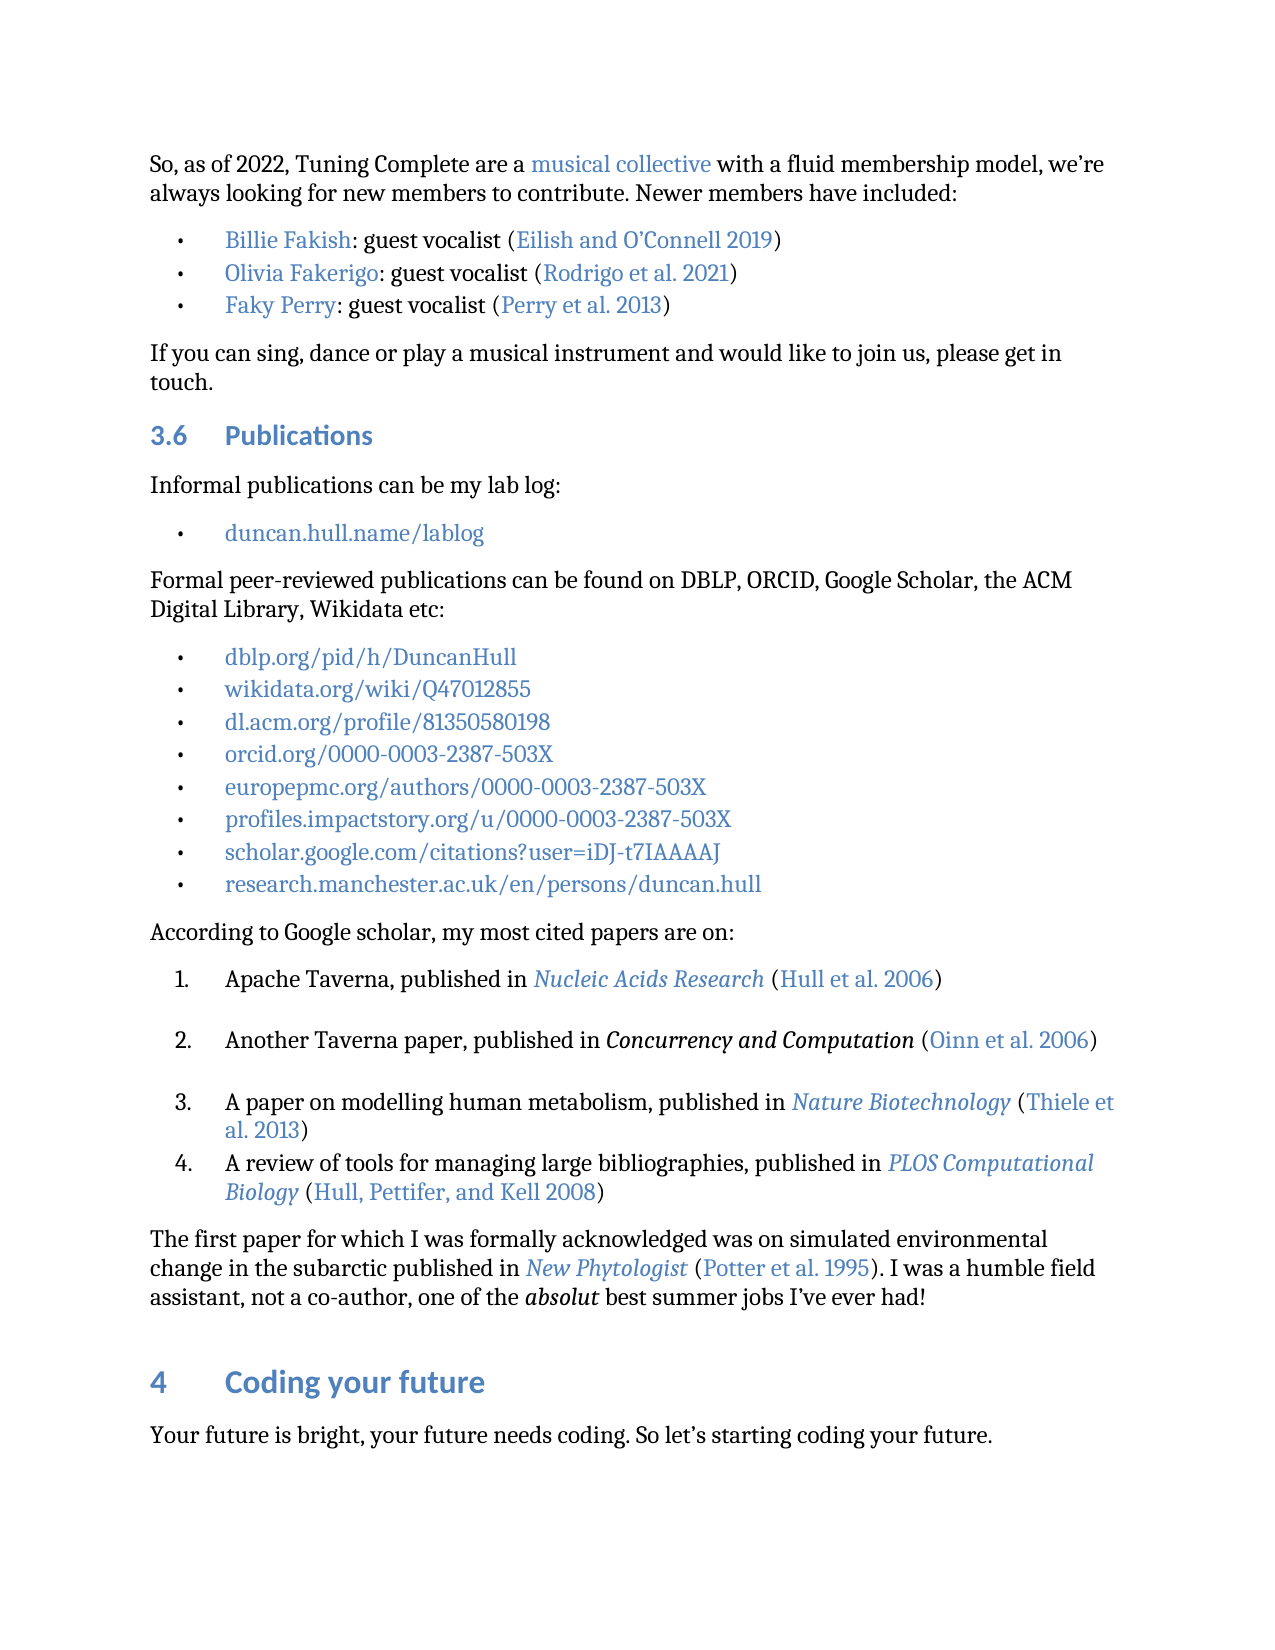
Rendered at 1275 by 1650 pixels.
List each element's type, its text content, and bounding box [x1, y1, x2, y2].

list wikidata.org/wiki/Q47012855 [175, 675, 1125, 704]
text Formal peer-reviewed publications can be found on DBLP, ORCID, Google Scholar, the ACM Digital Library, Wikidata etc: [150, 566, 1125, 624]
text So, as of 2022, Tuning Complete are a musical collective with a fluid membership model, we’re always looking for new members to contribute. Newer members have included: [150, 150, 1125, 207]
list Olivia Fakerigo: guest vocalist (Rodrigo et al. 2021) [175, 259, 1125, 287]
text If you can sing, dance or play a musical instrument and would like to join us, please get in touch. [150, 339, 1125, 396]
list A review of tools for managing large bibliographies, published in PLOS Computational Biology (Hull, Pettifer, and Kell 2008) [175, 1149, 1125, 1206]
list duncan.hull.name/lablog [175, 519, 1125, 548]
list Another Taverna paper, published in Concurrency and Computation (Oinn et al. 2006) [175, 1026, 1125, 1084]
list dblp.org/pid/h/DuncanHull [175, 643, 1125, 671]
list europepmc.org/authors/0000-0003-2387-503X [175, 773, 1125, 801]
subtitle 3.6 Publications [150, 417, 1125, 453]
list scholar.google.com/citations?user=iDJ-t7IAAAAJ [175, 838, 1125, 866]
text According to Google scholar, my most cited papers are on: [150, 918, 1125, 946]
list A paper on modelling human metabolism, published in Nature Biotechnology (Thiele et al. 2013) [175, 1088, 1125, 1145]
text Informal publications can be my lab log: [150, 471, 1125, 500]
list research.manchester.ac.uk/en/persons/duncan.hull [175, 870, 1125, 899]
text Your future is bright, your future needs coding. So let’s starting coding your future. [150, 1421, 1125, 1450]
list Apache Taverna, published in Nucleic Acids Research (Hull et al. 2006) [175, 965, 1125, 1023]
list Faky Perry: guest vocalist (Perry et al. 2013) [175, 291, 1125, 320]
list orcid.org/0000-0003-2387-503X [175, 740, 1125, 769]
list Billie Fakish: guest vocalist (Eilish and O’Connell 2019) [175, 226, 1125, 255]
text The first paper for which I was formally acknowledged was on simulated environmental change in the subarctic published in New Phytologist (Potter et al. 1995). I was a humble field assistant, not a co-author, one of the absolut best summer jobs I’ve ever had! [150, 1225, 1125, 1311]
list profiles.impactstory.org/u/0000-0003-2387-503X [175, 805, 1125, 834]
subtitle 4 Coding your future [150, 1361, 1125, 1402]
list dl.acm.org/profile/81350580198 [175, 708, 1125, 736]
